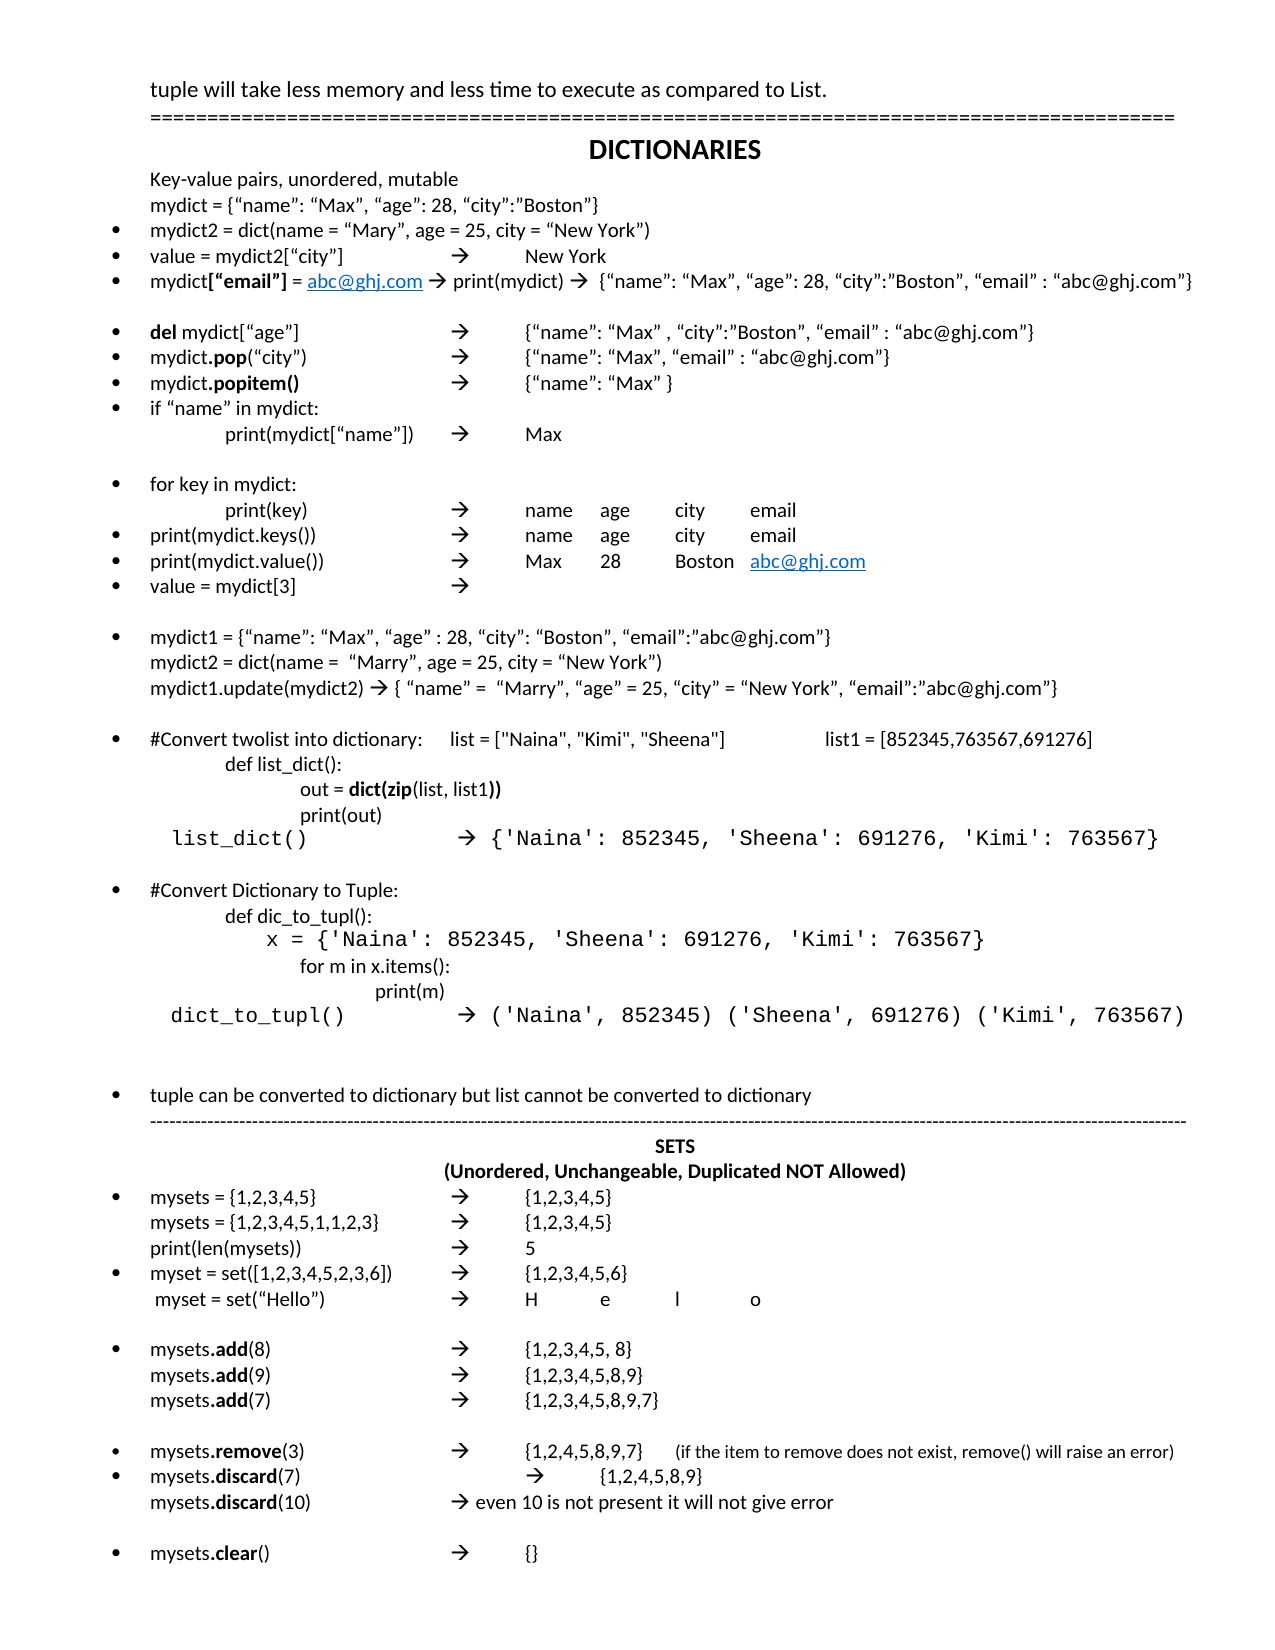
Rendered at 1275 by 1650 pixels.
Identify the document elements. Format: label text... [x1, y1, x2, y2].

text SETS [150, 1133, 1200, 1159]
text print(mydict[“name”]) Max [150, 421, 1200, 446]
list if “name” in mydict: [112, 395, 1200, 421]
text DICTIONARIES [150, 131, 1200, 167]
list #Convert twolist into dictionary: list = ["Naina", "Kimi", "Sheena"] list1 = [852345,763567,691276] [112, 726, 1200, 751]
list tuple can be converted to dictionary but list cannot be converted to dictionary [112, 1082, 1200, 1108]
list mydict.popitem() {“name”: “Max” } [112, 370, 1200, 395]
text mydict = {“name”: “Max”, “age”: 28, “city”:”Boston”} [150, 192, 1200, 217]
list value = mydict[3] [112, 573, 1200, 599]
text print(out) [150, 802, 1200, 827]
text x = {'Naina': 852345, 'Sheena': 691276, 'Kimi': 763567} [75, 928, 1200, 953]
list mydict.pop(“city”) {“name”: “Max”, “email” : “abc@ghj.com”} [112, 344, 1200, 370]
text list_dict() {'Naina': 852345, 'Sheena': 691276, 'Kimi': 763567} [75, 827, 1200, 852]
text mysets.add(9) {1,2,3,4,5,8,9} [150, 1362, 1200, 1387]
text print(len(mysets)) 5 [150, 1235, 1200, 1260]
text def list_dict(): [150, 751, 1200, 777]
list mysets.remove(3) {1,2,4,5,8,9,7} (if the item to remove does not exist, remove() will raise an error) [112, 1438, 1200, 1464]
list print(mydict.keys()) name age city email [112, 522, 1200, 548]
list mysets.discard(7) {1,2,4,5,8,9} [112, 1464, 1200, 1489]
list for key in mydict: [112, 472, 1200, 497]
text mydict2 = dict(name = “Marry”, age = 25, city = “New York”) [150, 649, 1200, 675]
text for m in x.items(): [150, 953, 1200, 979]
text mydict1.update(mydict2) { “name” = “Marry”, “age” = 25, “city” = “New York”, “email”:”abc@ghj.com”} [150, 675, 1200, 700]
text myset = set(“Hello”) H e l o [150, 1286, 1200, 1311]
text ========================================================================================== [150, 103, 1200, 131]
text Key-value pairs, unordered, mutable [150, 167, 1200, 192]
list #Convert Dictionary to Tuple: [112, 878, 1200, 903]
text out = dict(zip(list, list1)) [150, 777, 1200, 802]
list print(mydict.value()) Max 28 Boston abc@ghj.com [112, 548, 1200, 573]
text print(m) [150, 979, 1200, 1004]
list mydict1 = {“name”: “Max”, “age” : 28, “city”: “Boston”, “email”:”abc@ghj.com”} [112, 624, 1200, 649]
text print(key) name age city email [150, 497, 1200, 522]
text mysets.discard(10) even 10 is not present it will not give error [150, 1489, 1200, 1514]
list myset = set([1,2,3,4,5,2,3,6]) {1,2,3,4,5,6} [112, 1260, 1200, 1286]
list mysets = {1,2,3,4,5} {1,2,3,4,5} [112, 1184, 1200, 1209]
list del mydict[“age”] {“name”: “Max” , “city”:”Boston”, “email” : “abc@ghj.com”} [112, 319, 1200, 344]
text def dic_to_tupl(): [150, 903, 1200, 928]
list mydict2 = dict(name = “Mary”, age = 25, city = “New York”) [112, 217, 1200, 243]
text dict_to_tupl() ('Naina', 852345) ('Sheena', 691276) ('Kimi', 763567) [75, 1004, 1200, 1029]
text tuple will take less memory and less time to execute as compared to List. [150, 75, 1200, 103]
text ------------------------------------------------------------------------------------------------------------------------------------------------------------------- [150, 1108, 1200, 1133]
list value = mydict2[“city”] New York [112, 243, 1200, 268]
list mydict[“email”] = abc@ghj.com print(mydict) {“name”: “Max”, “age”: 28, “city”:”Boston”, “email” : “abc@ghj.com”} [112, 268, 1200, 294]
list mysets.clear() {} [112, 1540, 1200, 1565]
text mysets = {1,2,3,4,5,1,1,2,3} {1,2,3,4,5} [150, 1209, 1200, 1235]
text mysets.add(7) {1,2,3,4,5,8,9,7} [150, 1387, 1200, 1413]
text (Unordered, Unchangeable, Duplicated NOT Allowed) [150, 1159, 1200, 1184]
list mysets.add(8) {1,2,3,4,5, 8} [112, 1337, 1200, 1362]
